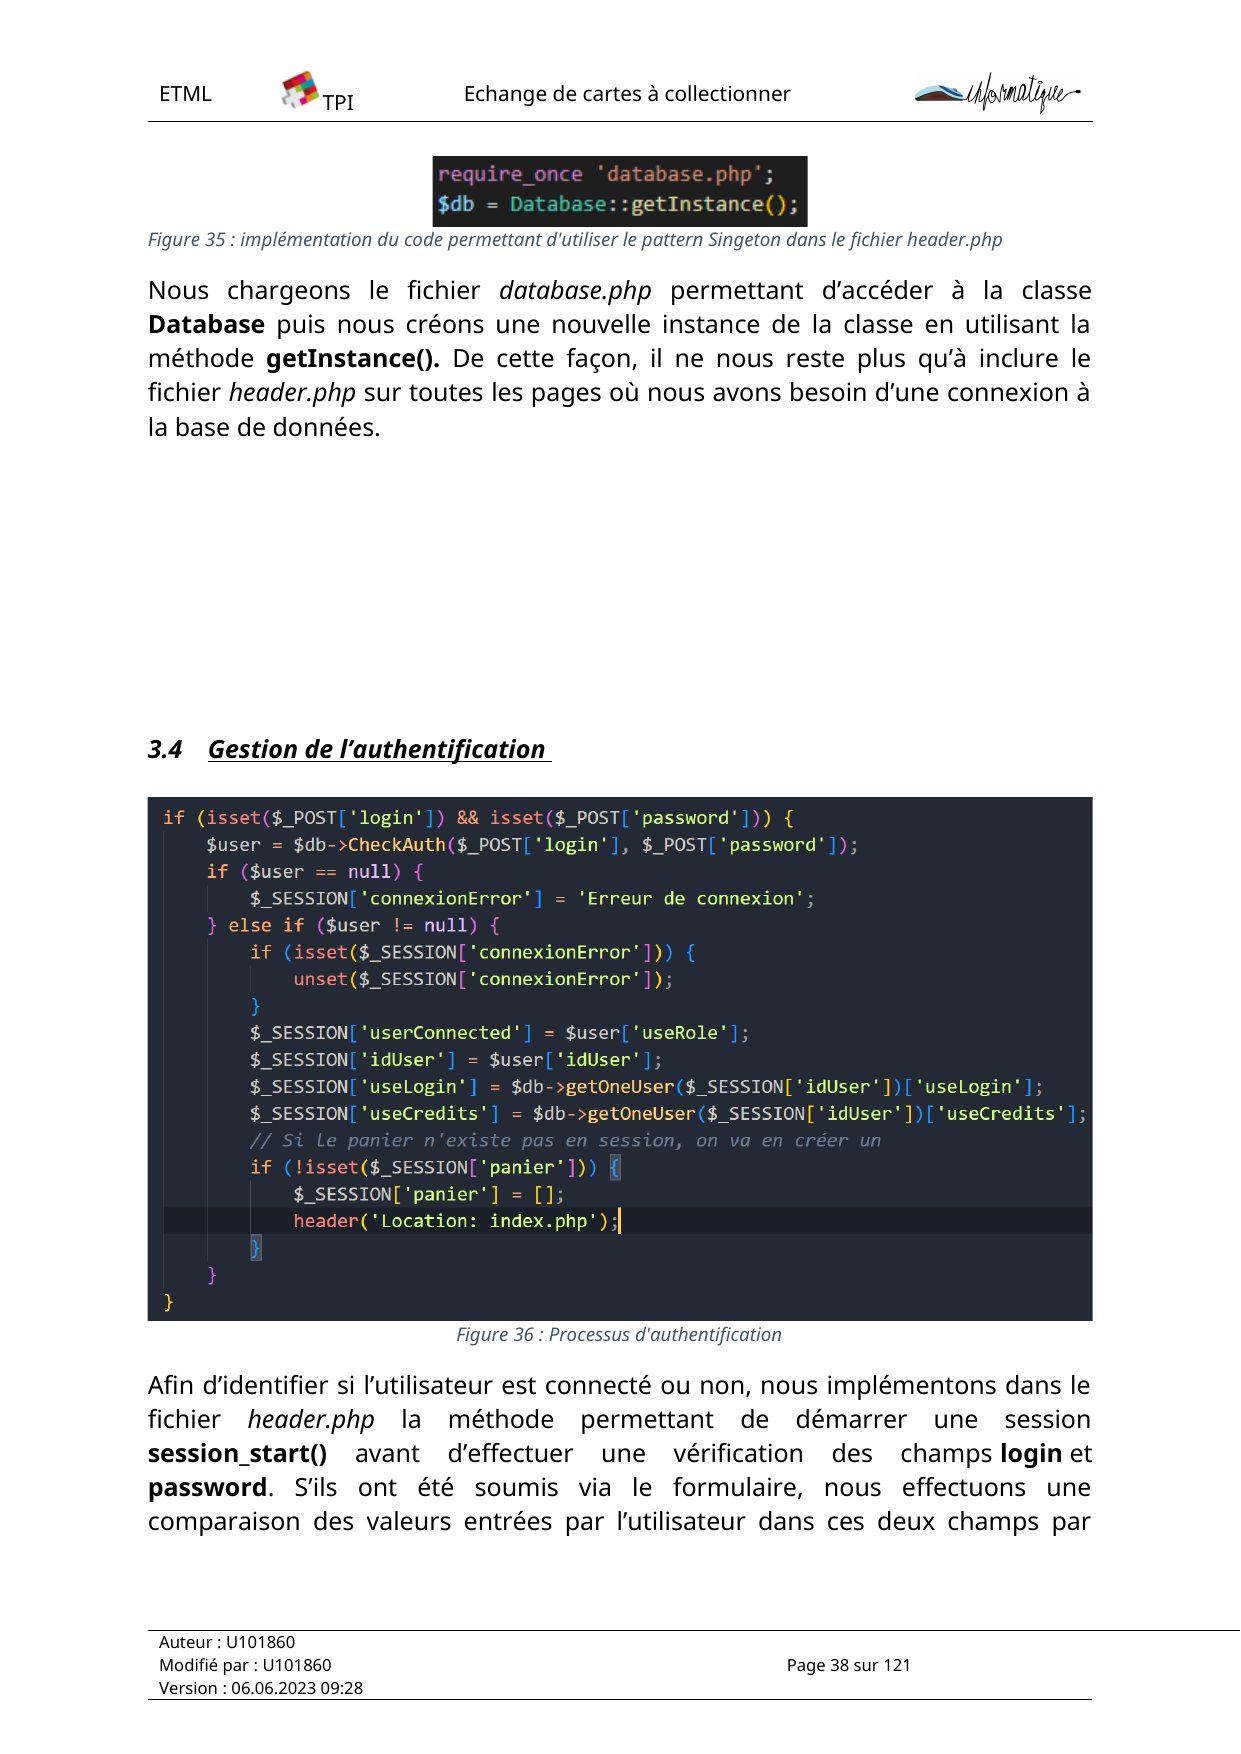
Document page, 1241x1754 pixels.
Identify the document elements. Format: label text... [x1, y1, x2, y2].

picture [432, 156, 808, 227]
picture [147, 797, 1093, 1321]
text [148, 1367, 1092, 1538]
subtitle Gestion de l’authentification [148, 732, 1092, 766]
text Nous chargeons le fichier database.php permettant d’accéder à la classe Database puis nous créons une nouvelle instance de la classe en utilisant la méthode getInstance(). De cette façon, il ne nous reste plus qu’à inclure le fichier header.php sur toutes les pages où nous avons besoin d’une connexion à la base de données. [148, 273, 1092, 443]
picture [276, 69, 323, 111]
